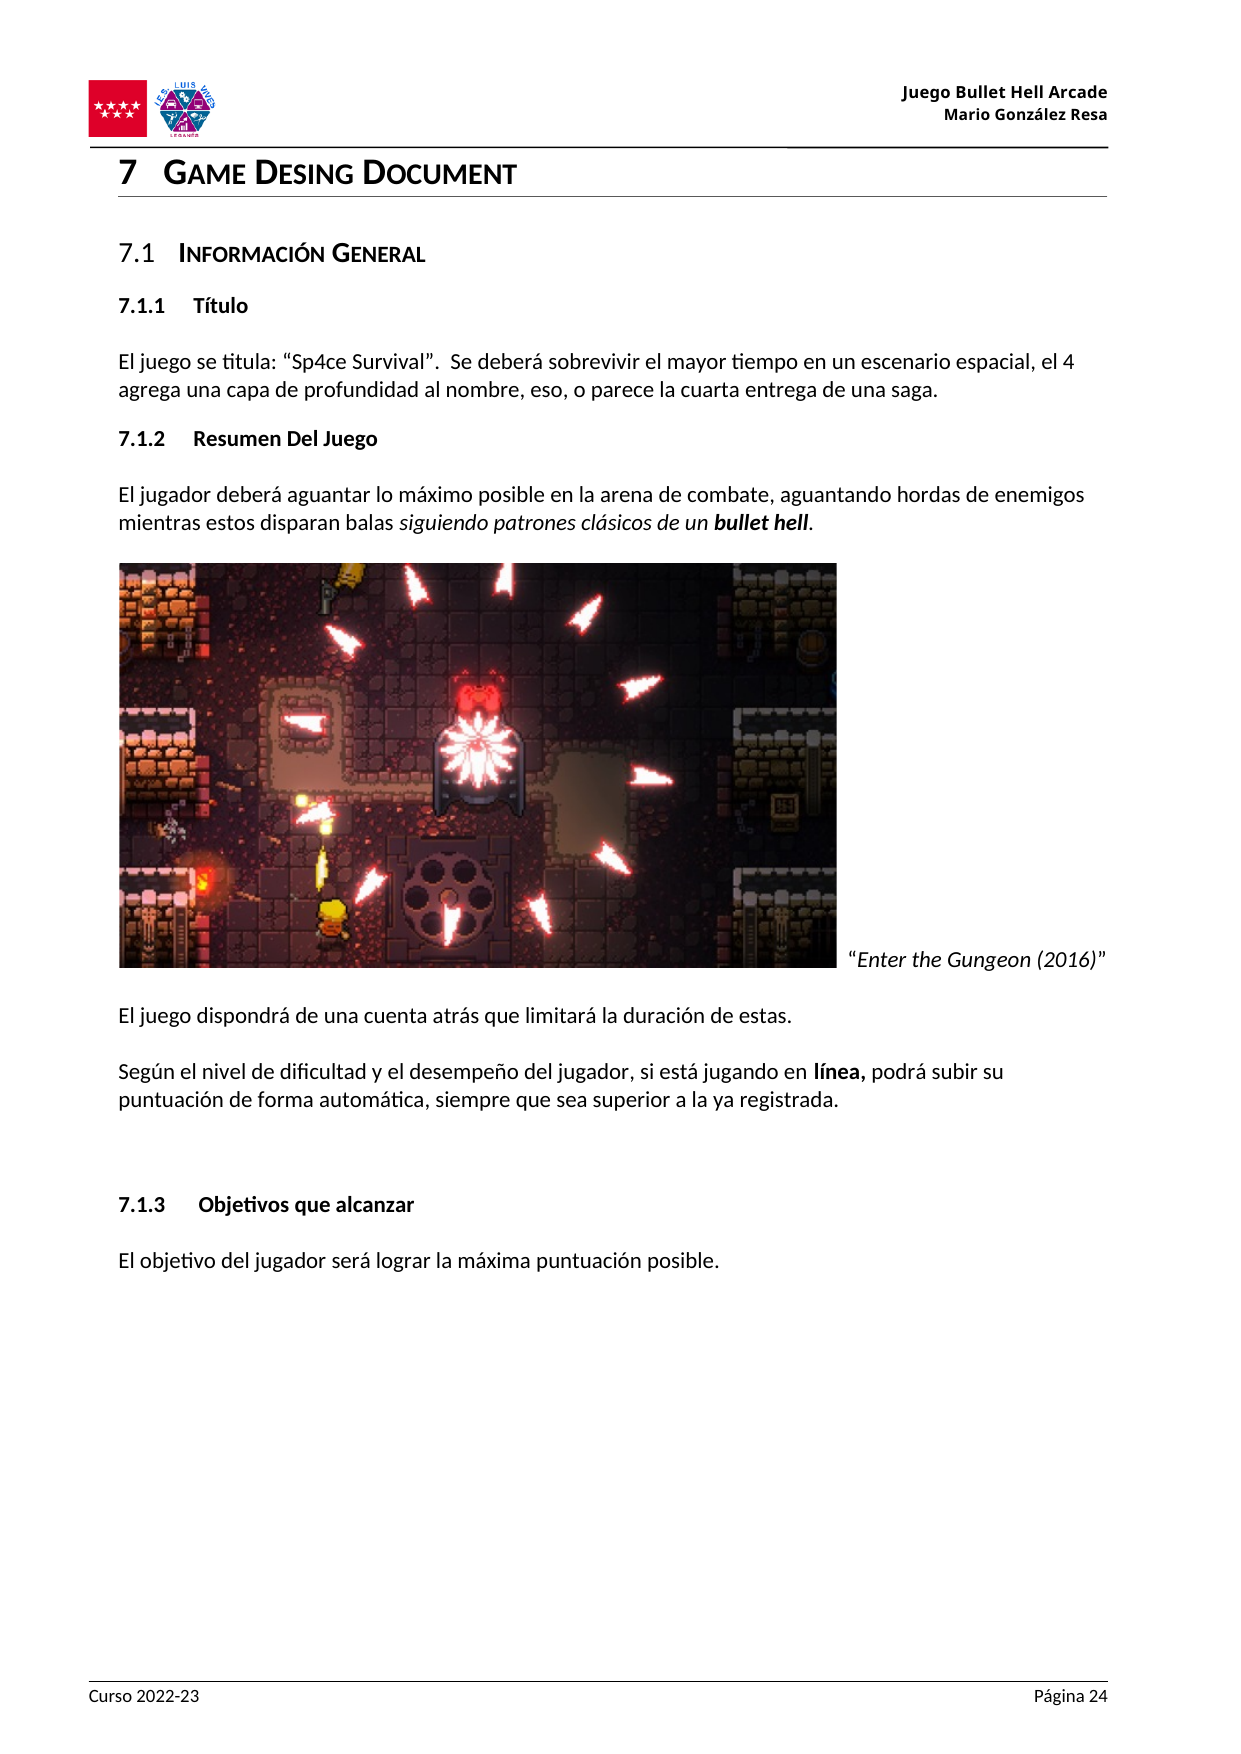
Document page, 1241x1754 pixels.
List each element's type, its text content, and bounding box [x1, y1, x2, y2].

picture [119, 563, 837, 968]
subtitle Resumen Del Juego [118, 424, 1107, 452]
picture [87, 80, 215, 136]
text El juego dispondrá de una cuenta atrás que limitará la duración de estas. [118, 1001, 1107, 1029]
subtitle Título [118, 291, 1107, 319]
text Según el nivel de dificultad y el desempeño del jugador, si está jugando en línea, podrá subir su puntuación de forma automática, siempre que sea superior a la ya registrada. [118, 1057, 1107, 1113]
text El jugador deberá aguantar lo máximo posible en la arena de combate, aguantando hordas de enemigos mientras estos disparan balas siguiendo patrones clásicos de un bullet hell. [118, 480, 1107, 536]
subtitle Objetivos que alcanzar [118, 1190, 1107, 1218]
text El objetivo del jugador será lograr la máxima puntuación posible. [118, 1246, 1107, 1274]
subtitle Game Desing Document [118, 148, 1107, 196]
text El juego se titula: “Sp4ce Survival”. Se deberá sobrevivir el mayor tiempo en un escenario espacial, el 4 agrega una capa de profundidad al nombre, eso, o parece la cuarta entrega de una saga. [118, 347, 1107, 403]
subtitle Información General [118, 234, 1107, 270]
